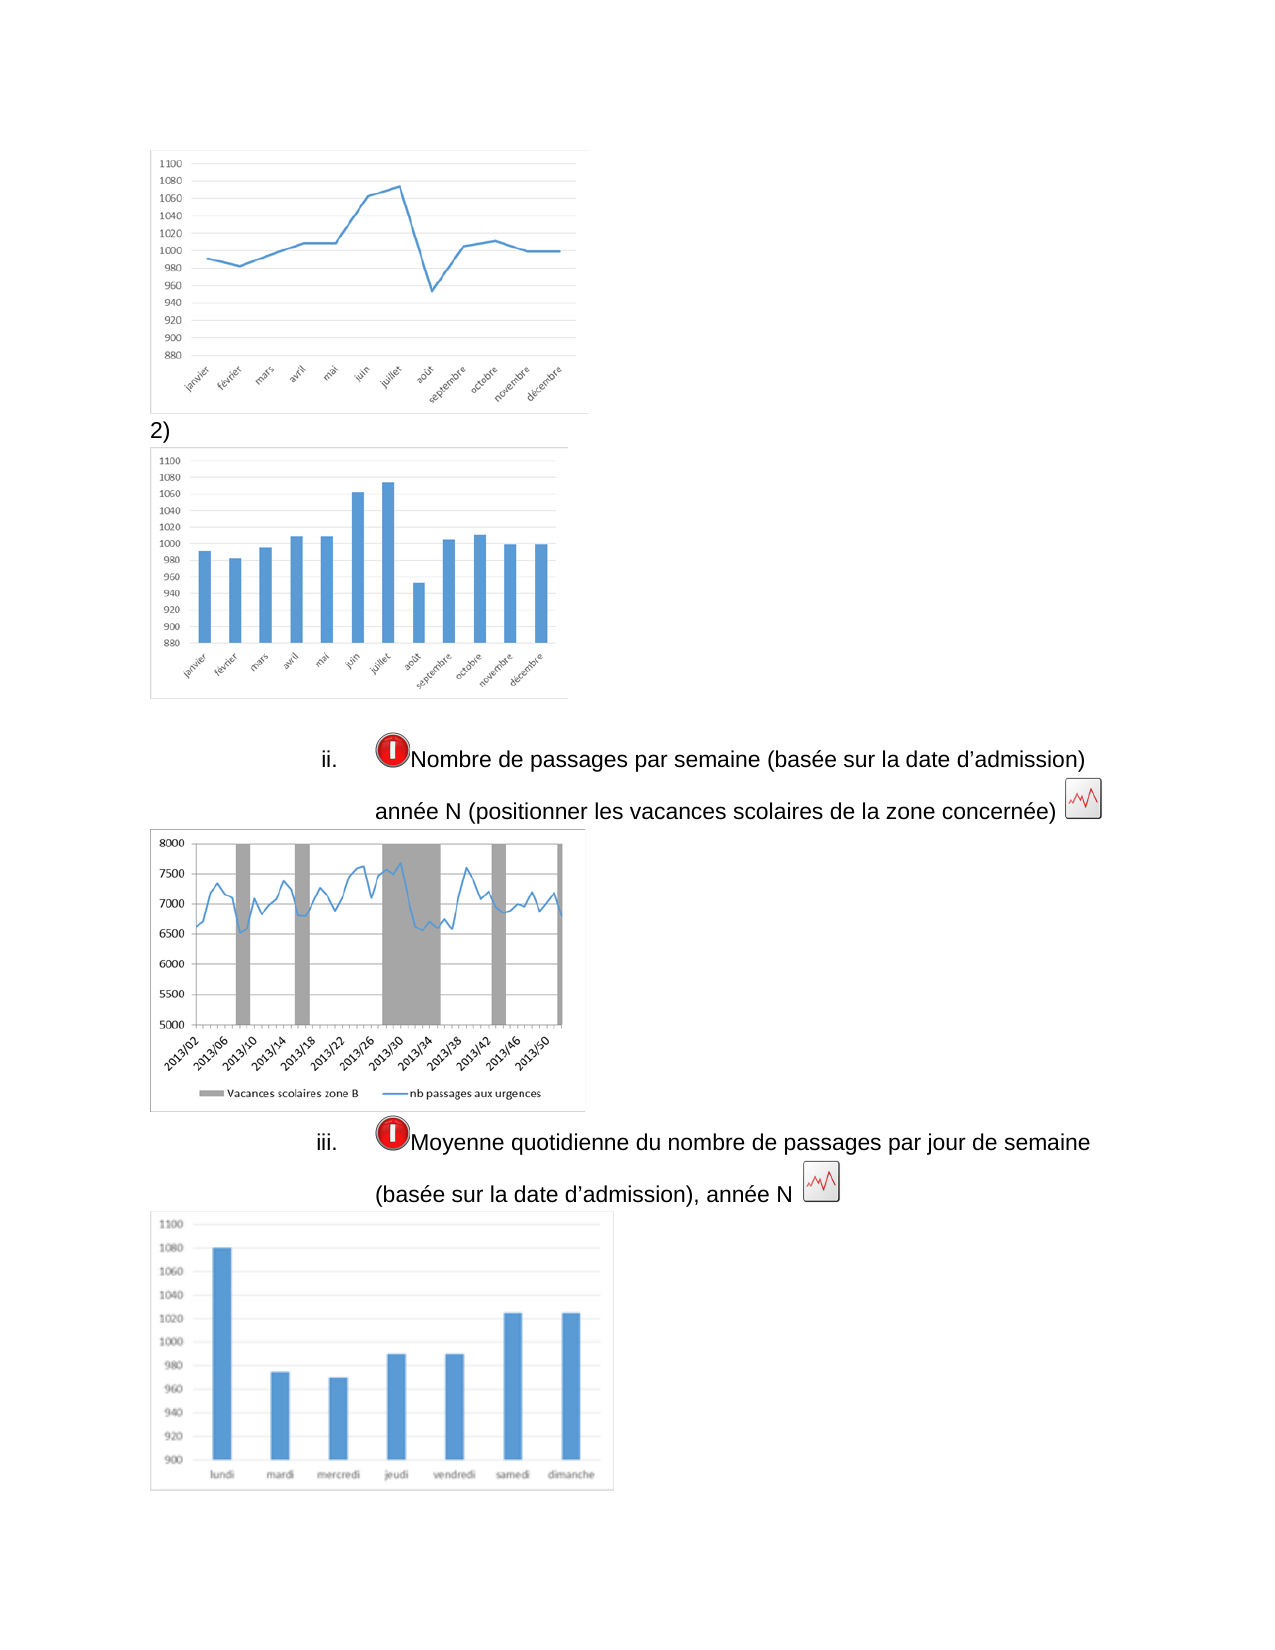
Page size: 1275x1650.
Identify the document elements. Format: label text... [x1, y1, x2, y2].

picture [150, 1211, 614, 1491]
picture [799, 1159, 843, 1203]
picture [375, 732, 411, 768]
picture [150, 829, 586, 1112]
picture [1061, 776, 1105, 820]
picture [150, 447, 568, 699]
list Moyenne quotidienne du nombre de passages par jour de semaine (basée sur la date d’admission), année N [338, 1115, 1125, 1207]
picture [150, 150, 589, 414]
text 2) [150, 417, 1125, 443]
list Nombre de passages par semaine (basée sur la date d’admission) année N (positionner les vacances scolaires de la zone concernée) [338, 732, 1125, 825]
picture [375, 1115, 411, 1151]
